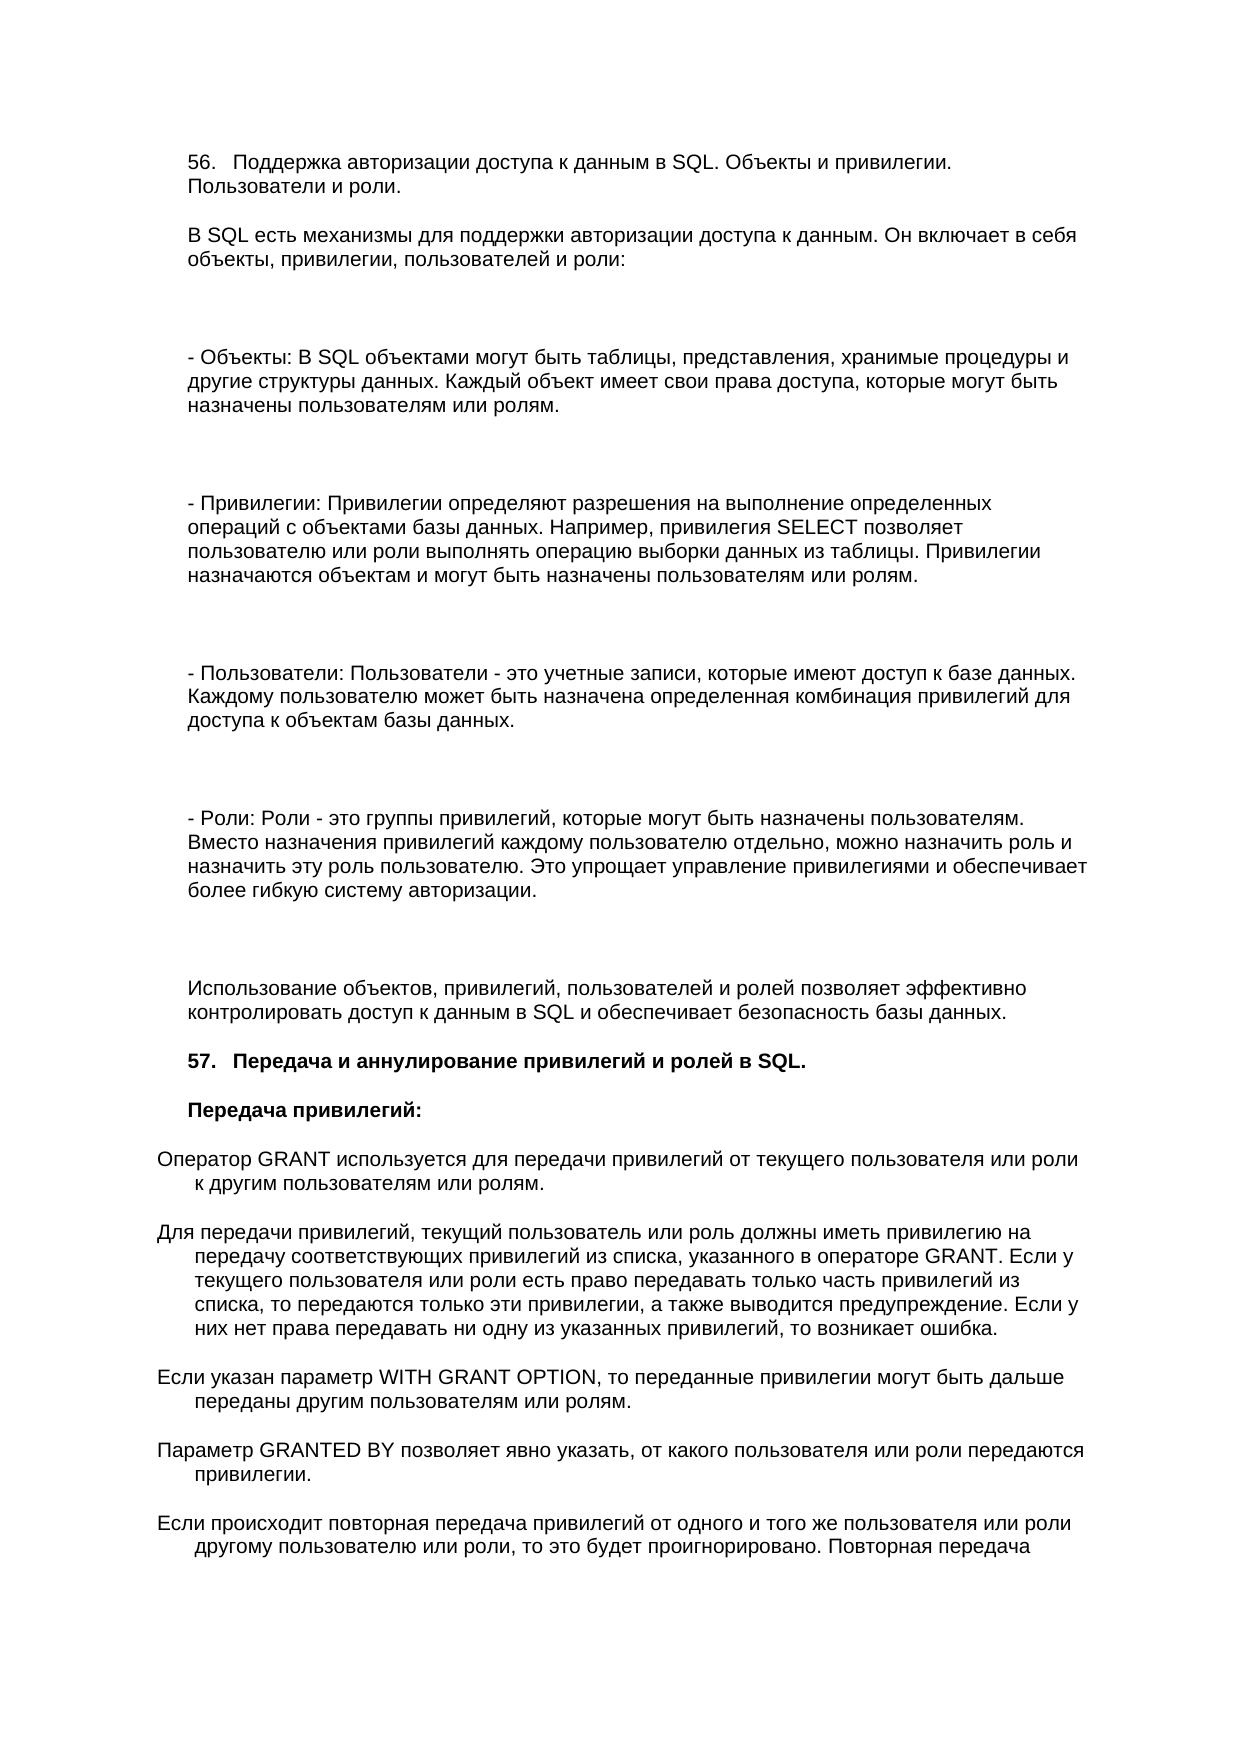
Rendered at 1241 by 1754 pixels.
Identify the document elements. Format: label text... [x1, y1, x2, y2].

text Параметр GRANTED BY позволяет явно указать, от какого пользователя или роли передаются привилегии. [157, 1437, 1090, 1485]
text Передача привилегий: [187, 1098, 1090, 1122]
text Если указан параметр WITH GRANT OPTION, то переданные привилегии могут быть дальше переданы другим пользователям или ролям. [157, 1364, 1090, 1412]
title 56. Поддержка авторизации доступа к данным в SQL. Объекты и привилегии. Пользователи и роли. [187, 150, 1090, 198]
text Использование объектов, привилегий, пользователей и ролей позволяет эффективно контролировать доступ к данным в SQL и обеспечивает безопасность базы данных. [187, 976, 1090, 1024]
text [157, 1510, 1090, 1558]
text - Роли: Роли - это группы привилегий, которые могут быть назначены пользователям. Вместо назначения привилегий каждому пользователю отдельно, можно назначить роль и назначить эту роль пользователю. Это упрощает управление привилегиями и обеспечивает более гибкую систему авторизации. [187, 806, 1090, 902]
text - Привилегии: Привилегии определяют разрешения на выполнение определенных операций с объектами базы данных. Например, привилегия SELECT позволяет пользователю или роли выполнять операцию выборки данных из таблицы. Привилегии назначаются объектам и могут быть назначены пользователям или ролям. [187, 491, 1090, 586]
text Для передачи привилегий, текущий пользователь или роль должны иметь привилегию на передачу соответствующих привилегий из списка, указанного в операторе GRANT. Если у текущего пользователя или роли есть право передавать только часть привилегий из списка, то передаются только эти привилегии, а также выводится предупреждение. Если у них нет права передавать ни одну из указанных привилегий, то возникает ошибка. [157, 1220, 1090, 1339]
text - Объекты: В SQL объектами могут быть таблицы, представления, хранимые процедуры и другие структуры данных. Каждый объект имеет свои права доступа, которые могут быть назначены пользователям или ролям. [187, 345, 1090, 417]
text Оператор GRANT используется для передачи привилегий от текущего пользователя или роли к другим пользователям или ролям. [157, 1147, 1090, 1195]
title 57. Передача и аннулирование привилегий и ролей в SQL. [187, 1049, 1090, 1073]
text - Пользователи: Пользователи - это учетные записи, которые имеют доступ к базе данных. Каждому пользователю может быть назначена определенная комбинация привилегий для доступа к объектам базы данных. [187, 660, 1090, 732]
text В SQL есть механизмы для поддержки авторизации доступа к данным. Он включает в себя объекты, привилегии, пользователей и роли: [187, 223, 1090, 271]
